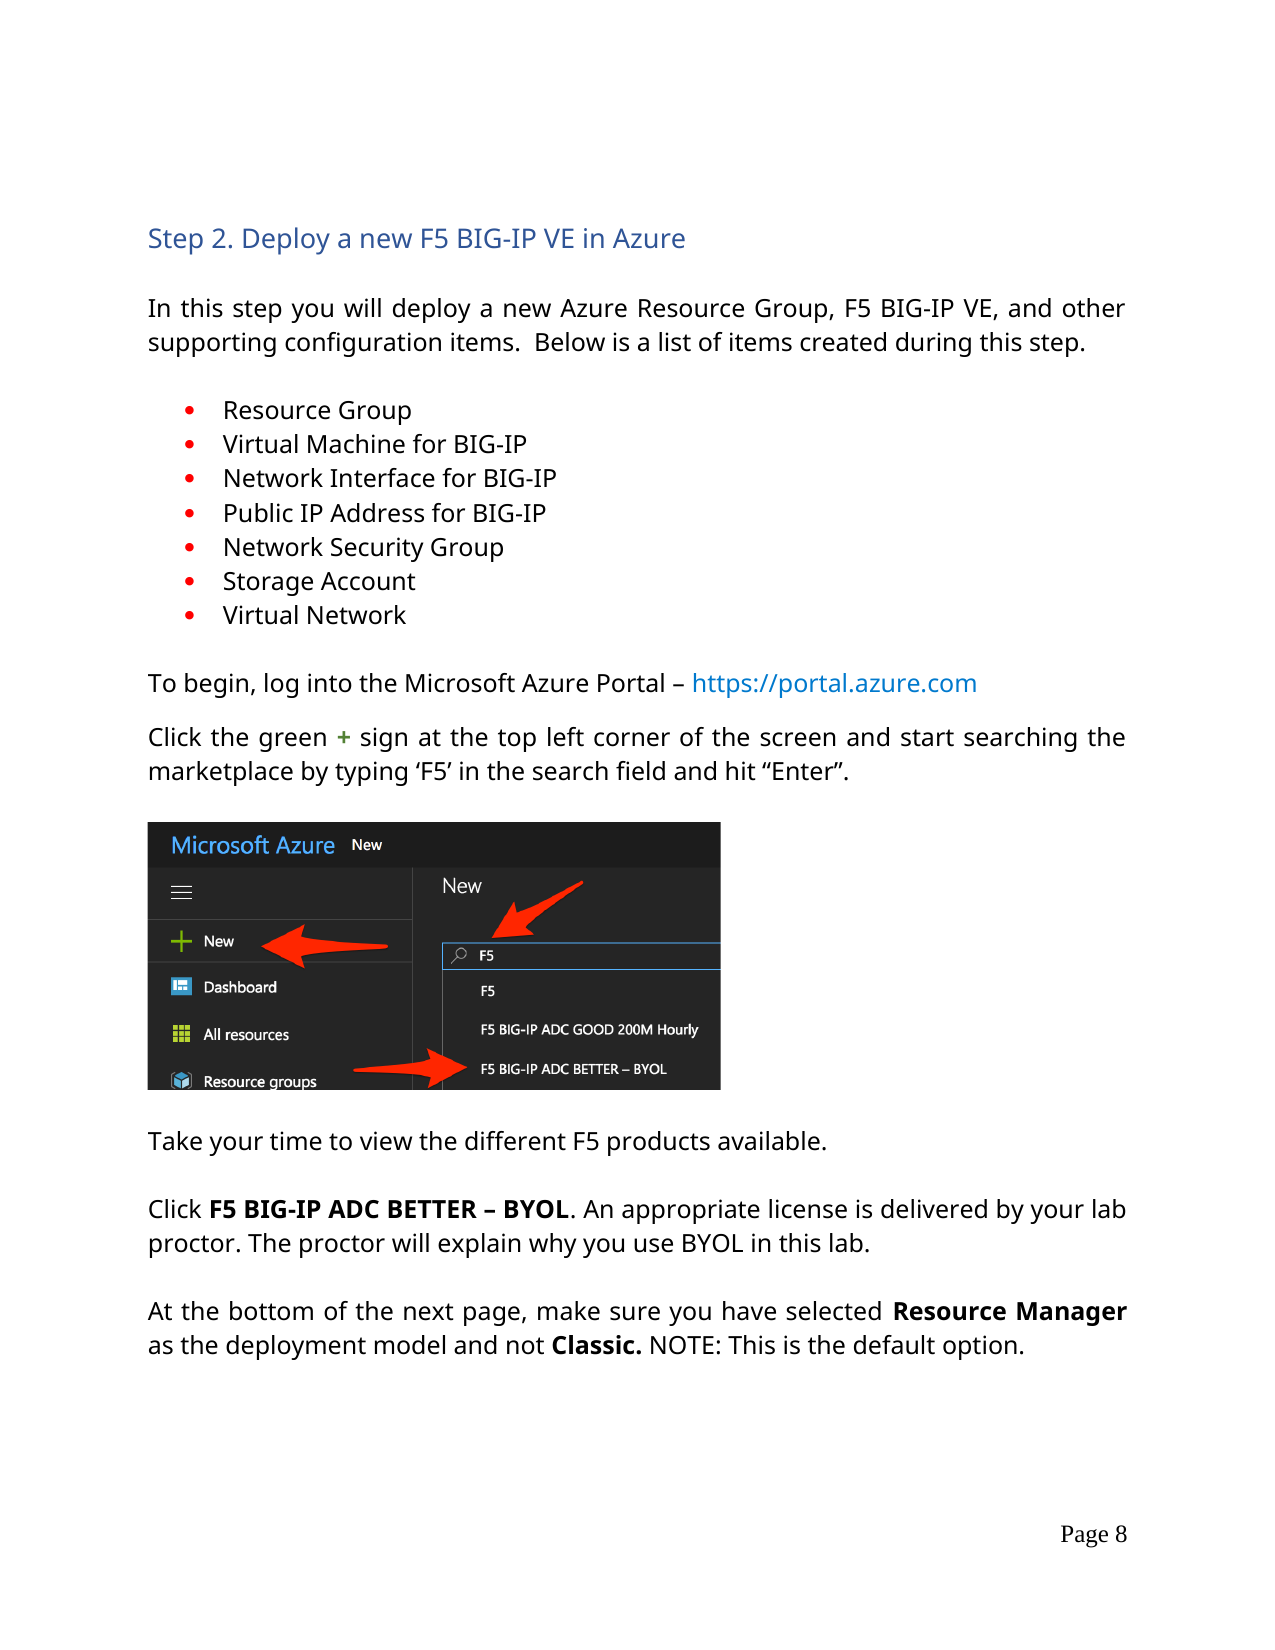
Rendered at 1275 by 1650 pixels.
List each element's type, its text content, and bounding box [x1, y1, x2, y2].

text Click the green + sign at the top left corner of the screen and start searching the marketplace by typing ‘F5’ in the search field and hit “Enter”. [148, 720, 1127, 788]
text Click F5 BIG-IP ADC BETTER – BYOL. An appropriate license is delivered by your lab proctor. The proctor will explain why you use BYOL in this lab. [148, 1191, 1127, 1259]
subtitle Step 2. Deploy a new F5 BIG-IP VE in Azure [148, 220, 1127, 257]
picture [147, 822, 721, 1090]
list Network Interface for BIG-IP [185, 461, 1127, 495]
text At the bottom of the next page, make sure you have selected Resource Manager as the deployment model and not Classic. NOTE: This is the default option. [148, 1293, 1127, 1362]
text To begin, log into the Microsoft Azure Portal – https://portal.azure.com [148, 666, 1127, 699]
list Virtual Network [185, 597, 1127, 631]
text In this step you will deploy a new Azure Resource Group, F5 BIG-IP VE, and other supporting configuration items. Below is a list of items created during this step. [148, 291, 1127, 359]
list Public IP Address for BIG-IP [185, 495, 1127, 529]
list Storage Account [185, 563, 1127, 597]
list Resource Group [185, 393, 1127, 427]
list Virtual Machine for BIG-IP [185, 427, 1127, 461]
list Network Security Group [185, 529, 1127, 563]
text Take your time to view the different F5 products available. [148, 1123, 1127, 1157]
